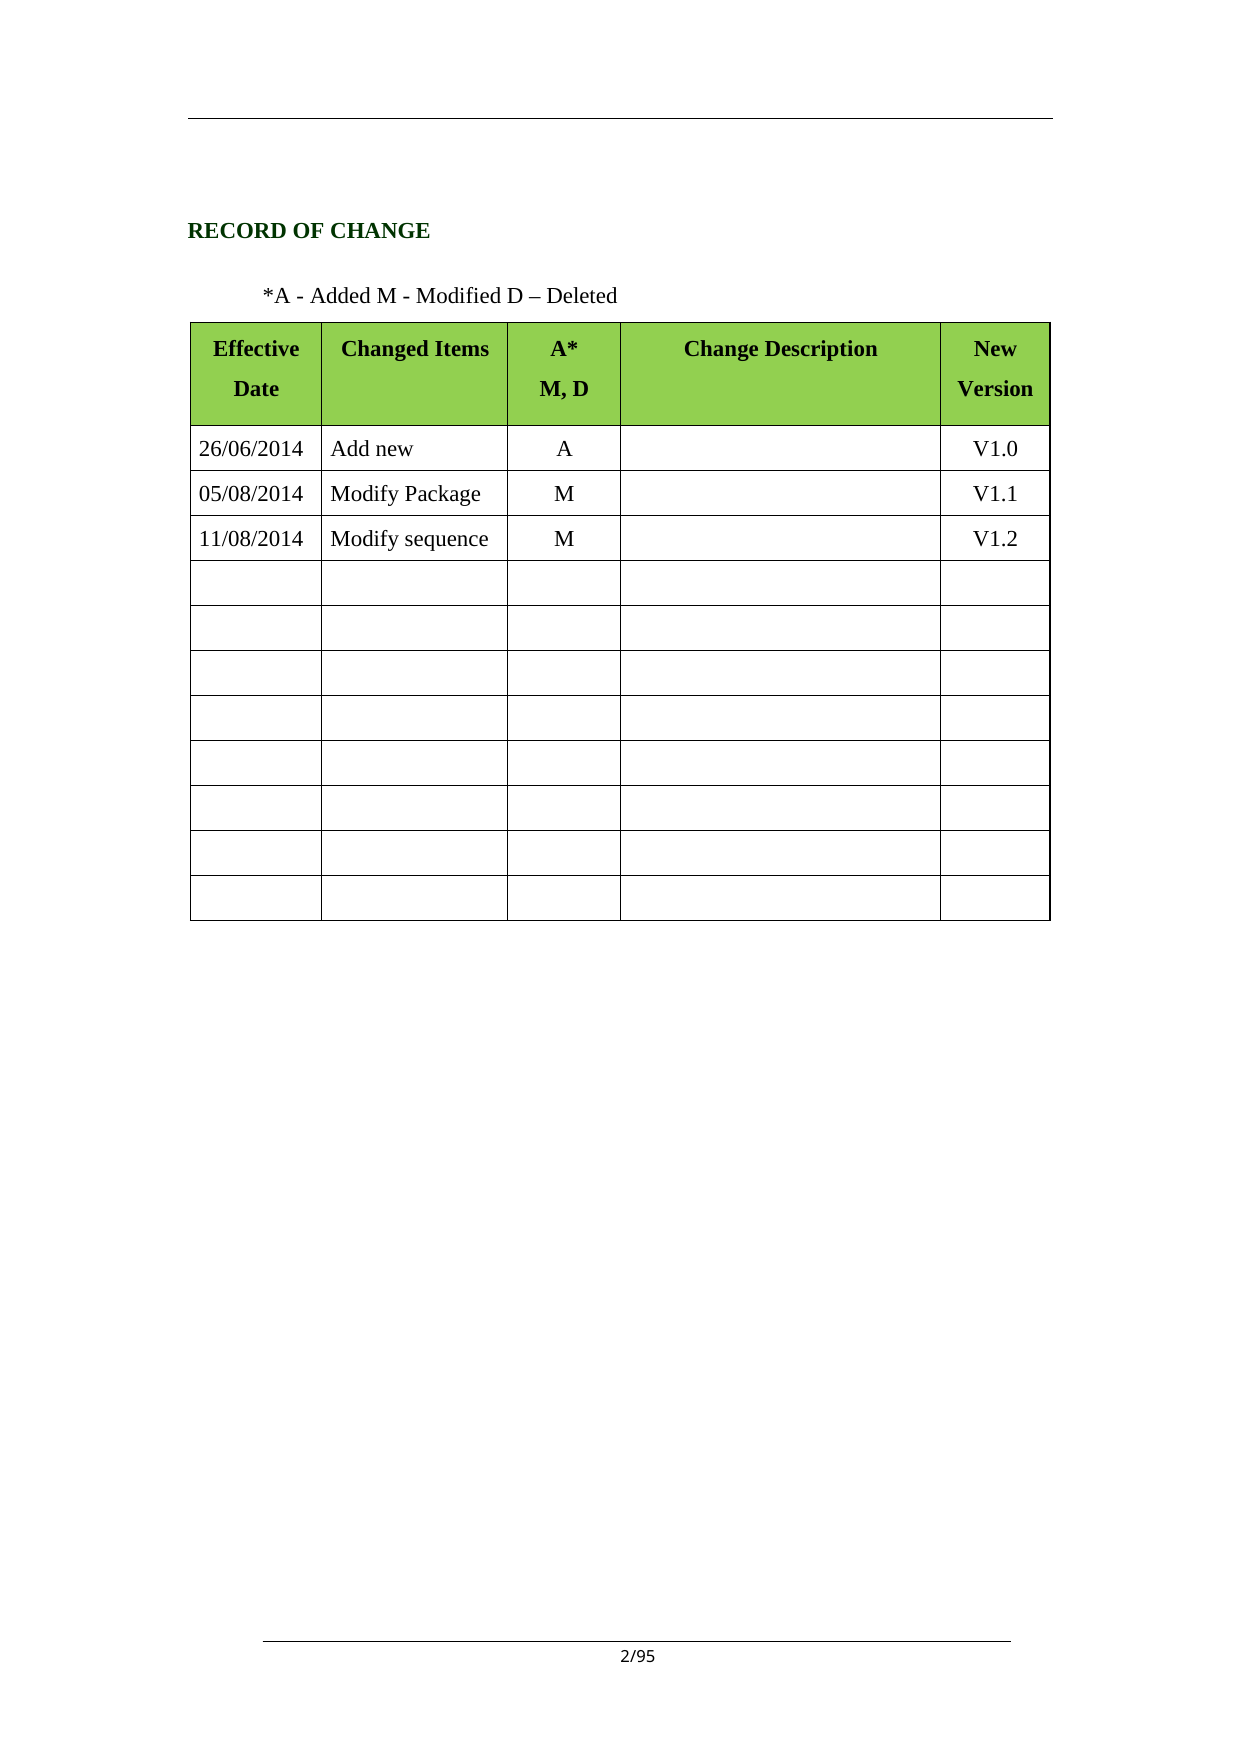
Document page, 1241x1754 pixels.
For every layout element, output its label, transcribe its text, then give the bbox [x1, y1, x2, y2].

table_cell [508, 876, 620, 920]
table_cell [941, 651, 1049, 695]
table_cell [508, 831, 620, 875]
table_cell [191, 741, 321, 785]
table_cell A [508, 426, 620, 470]
table_cell M [508, 516, 620, 560]
table_cell V1.1 [941, 471, 1049, 515]
table_cell [621, 786, 940, 830]
table_cell [191, 696, 321, 740]
table_header Change Description [621, 323, 940, 425]
table_cell [941, 876, 1049, 920]
table_header New Version [941, 323, 1049, 425]
table_cell [508, 561, 620, 605]
table_cell [621, 651, 940, 695]
table_cell [941, 831, 1049, 875]
table_cell [322, 831, 507, 875]
table_cell [621, 831, 940, 875]
table_cell [191, 561, 321, 605]
table_cell [621, 696, 940, 740]
table_header A* M, D [508, 323, 620, 425]
table_cell Modify Package [322, 471, 507, 515]
table_cell [191, 786, 321, 830]
table_cell V1.2 [941, 516, 1049, 560]
table_cell [621, 471, 940, 515]
table_cell V1.0 [941, 426, 1049, 470]
table_cell 26/06/2014 [191, 426, 321, 470]
text Record of change [187, 217, 1053, 244]
table_cell [621, 561, 940, 605]
table_cell [191, 651, 321, 695]
table_cell [941, 696, 1049, 740]
table_cell [621, 876, 940, 920]
table_cell Modify sequence [322, 516, 507, 560]
table_cell [508, 606, 620, 650]
table_cell [621, 741, 940, 785]
table_cell Add new [322, 426, 507, 470]
table_cell [508, 741, 620, 785]
table_cell [322, 696, 507, 740]
table_cell [941, 741, 1049, 785]
table_cell [322, 741, 507, 785]
table_cell [621, 516, 940, 560]
table_cell [941, 786, 1049, 830]
table_header Changed Items [322, 323, 507, 425]
table_cell [191, 876, 321, 920]
table_cell 11/08/2014 [191, 516, 321, 560]
table_cell [508, 696, 620, 740]
table_cell [191, 606, 321, 650]
table_cell [621, 606, 940, 650]
table_cell [322, 876, 507, 920]
table_header Effective Date [191, 323, 321, 425]
table_cell [621, 426, 940, 470]
table_cell [191, 831, 321, 875]
table_cell [508, 786, 620, 830]
table_cell [322, 606, 507, 650]
text *A - Added M - Modified D – Deleted [262, 282, 1053, 308]
table_cell [322, 651, 507, 695]
table_cell [322, 786, 507, 830]
table_cell 05/08/2014 [191, 471, 321, 515]
table_cell [941, 561, 1049, 605]
table_cell [941, 606, 1049, 650]
table_cell M [508, 471, 620, 515]
table_cell [508, 651, 620, 695]
table_cell [322, 561, 507, 605]
